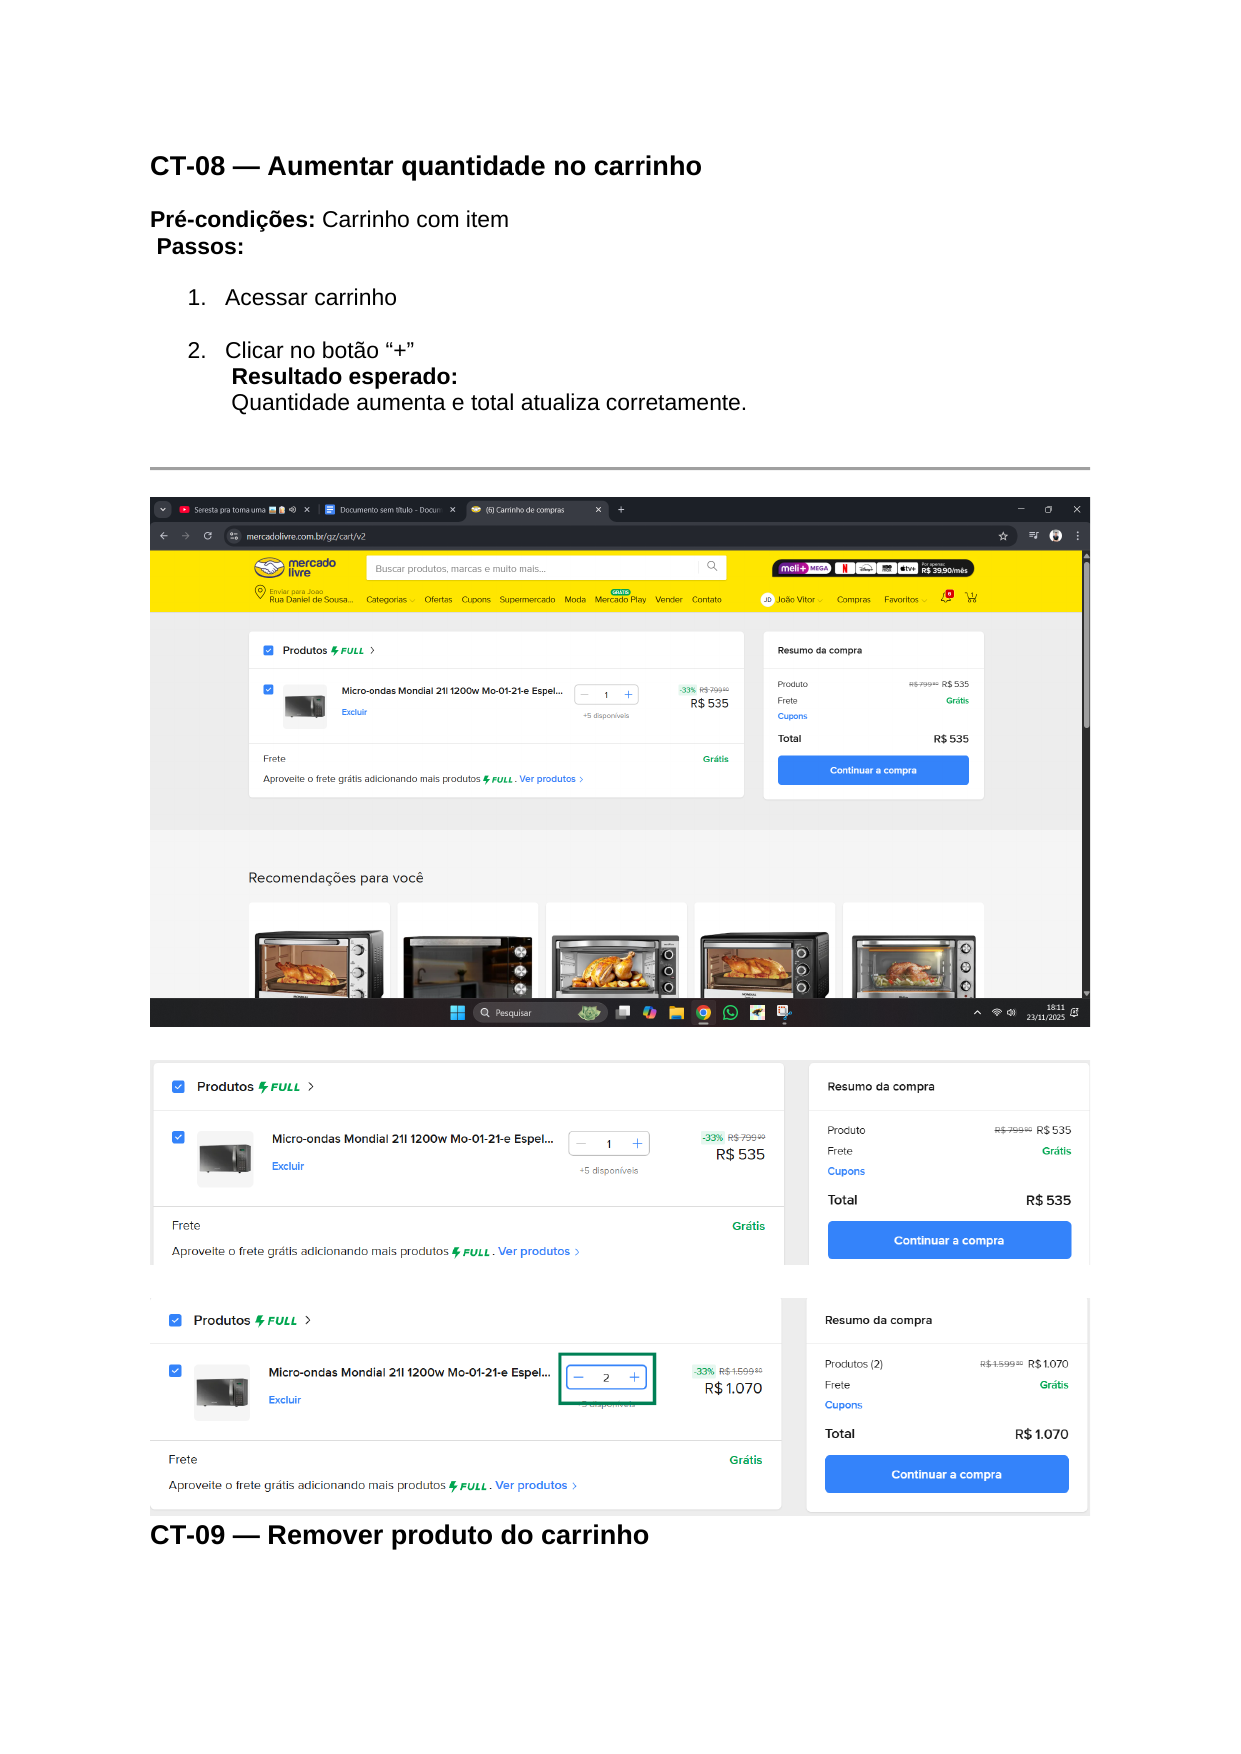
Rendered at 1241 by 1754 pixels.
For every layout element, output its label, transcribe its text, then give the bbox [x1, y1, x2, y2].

text CT-09 — Remover produto do carrinho [150, 1519, 1090, 1551]
subtitle CT-08 — Aumentar quantidade no carrinho [150, 150, 1090, 181]
list Clicar no botão “+” Resultado esperado: Quantidade aumenta e total atualiza corretamente. [187, 337, 1090, 442]
list Acessar carrinho [187, 284, 1090, 337]
picture [150, 497, 1091, 1027]
picture [150, 1060, 1091, 1265]
picture [150, 1298, 1091, 1516]
text Pré-condições: Carrinho com item Passos: [150, 206, 1090, 259]
